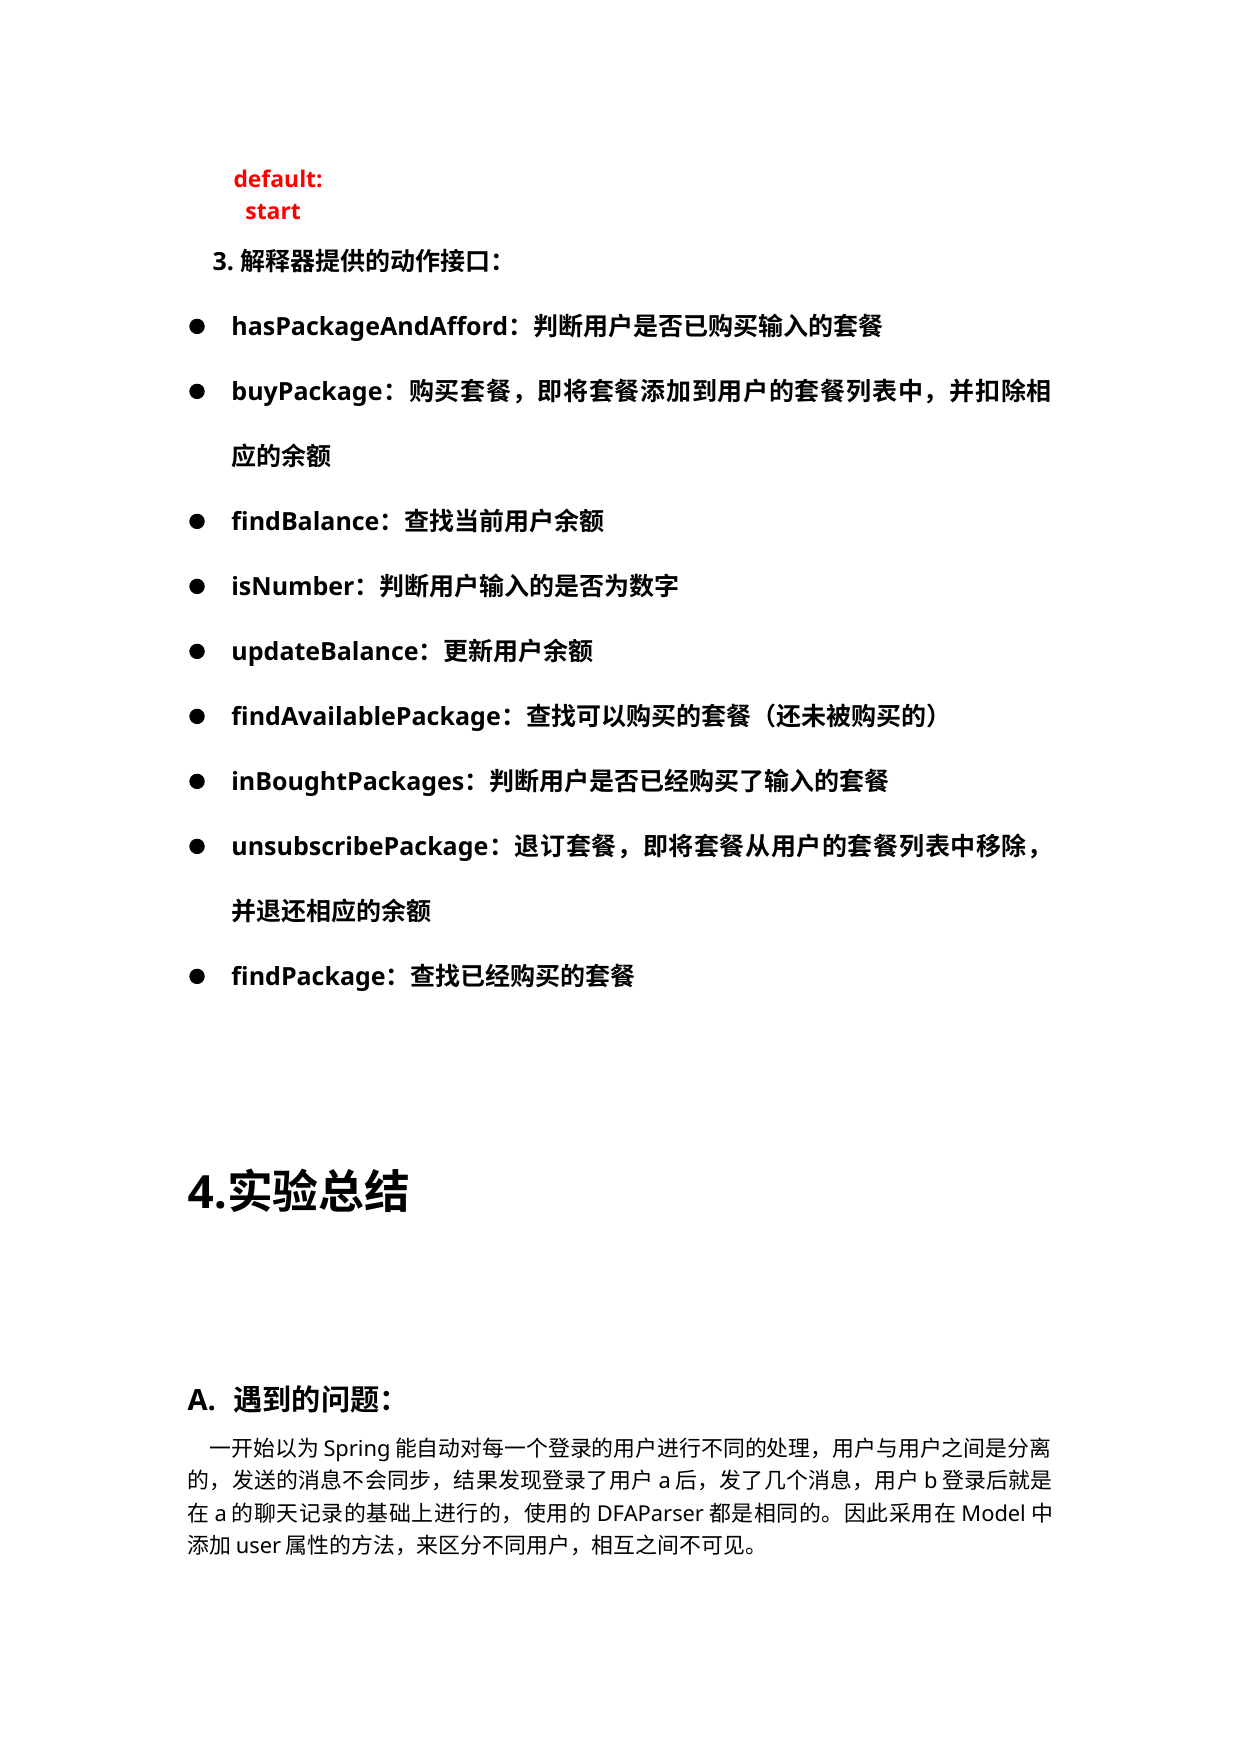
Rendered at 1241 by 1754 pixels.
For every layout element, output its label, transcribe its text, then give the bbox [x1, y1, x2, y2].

list updateBalance：更新用户余额 [187, 617, 1053, 682]
list findBalance：查找当前用户余额 [187, 487, 1053, 552]
list buyPackage：购买套餐，即将套餐添加到用户的套餐列表中，并扣除相应的余额 [187, 357, 1053, 487]
list hasPackageAndAfford：判断用户是否已购买输入的套餐 [187, 292, 1053, 357]
list findAvailablePackage：查找可以购买的套餐（还未被购买的） [187, 682, 1053, 747]
subtitle 4.实验总结 [187, 1140, 1053, 1237]
list unsubscribePackage：退订套餐，即将套餐从用户的套餐列表中移除，并退还相应的余额 [187, 812, 1053, 942]
list 遇到的问题： [187, 1366, 1053, 1431]
list isNumber：判断用户输入的是否为数字 [187, 552, 1053, 617]
list findPackage：查找已经购买的套餐 [187, 942, 1053, 1007]
text 一开始以为Spring能自动对每一个登录的用户进行不同的处理，用户与用户之间是分离的，发送的消息不会同步，结果发现登录了用户a后，发了几个消息，用户b登录后就是在a的聊天记录的基础上进行的，使用的DFAParser都是相同的。因此采用在Model中添加user属性的方法，来区分不同用户，相互之间不可见。 [187, 1431, 1053, 1561]
text 3. 解释器提供的动作接口： [187, 227, 1053, 292]
list inBoughtPackages：判断用户是否已经购买了输入的套餐 [187, 747, 1053, 812]
text start [187, 194, 1053, 227]
text default: [187, 162, 1053, 194]
